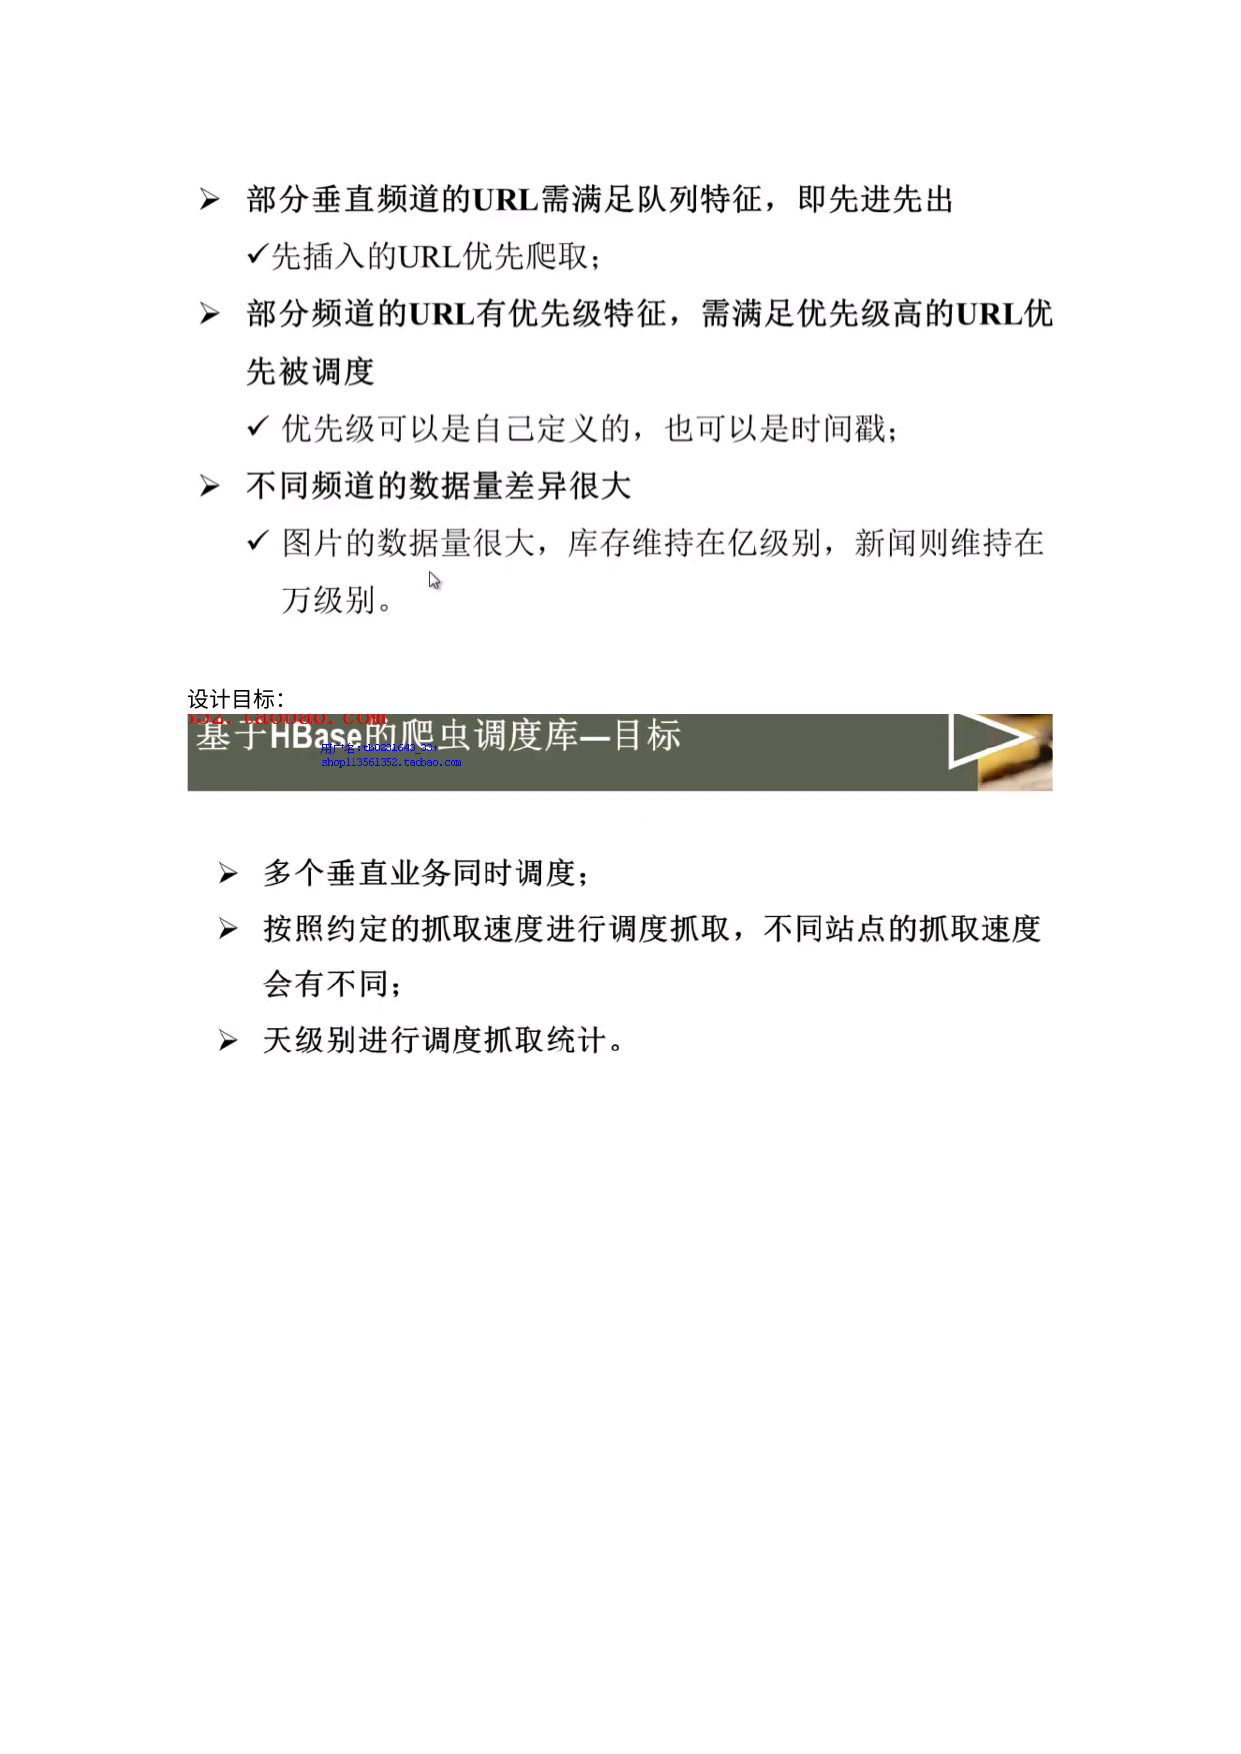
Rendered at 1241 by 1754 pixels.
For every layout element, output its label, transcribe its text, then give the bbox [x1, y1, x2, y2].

picture [187, 162, 1053, 649]
text 设计目标： [187, 682, 1053, 714]
picture [187, 714, 1053, 1084]
